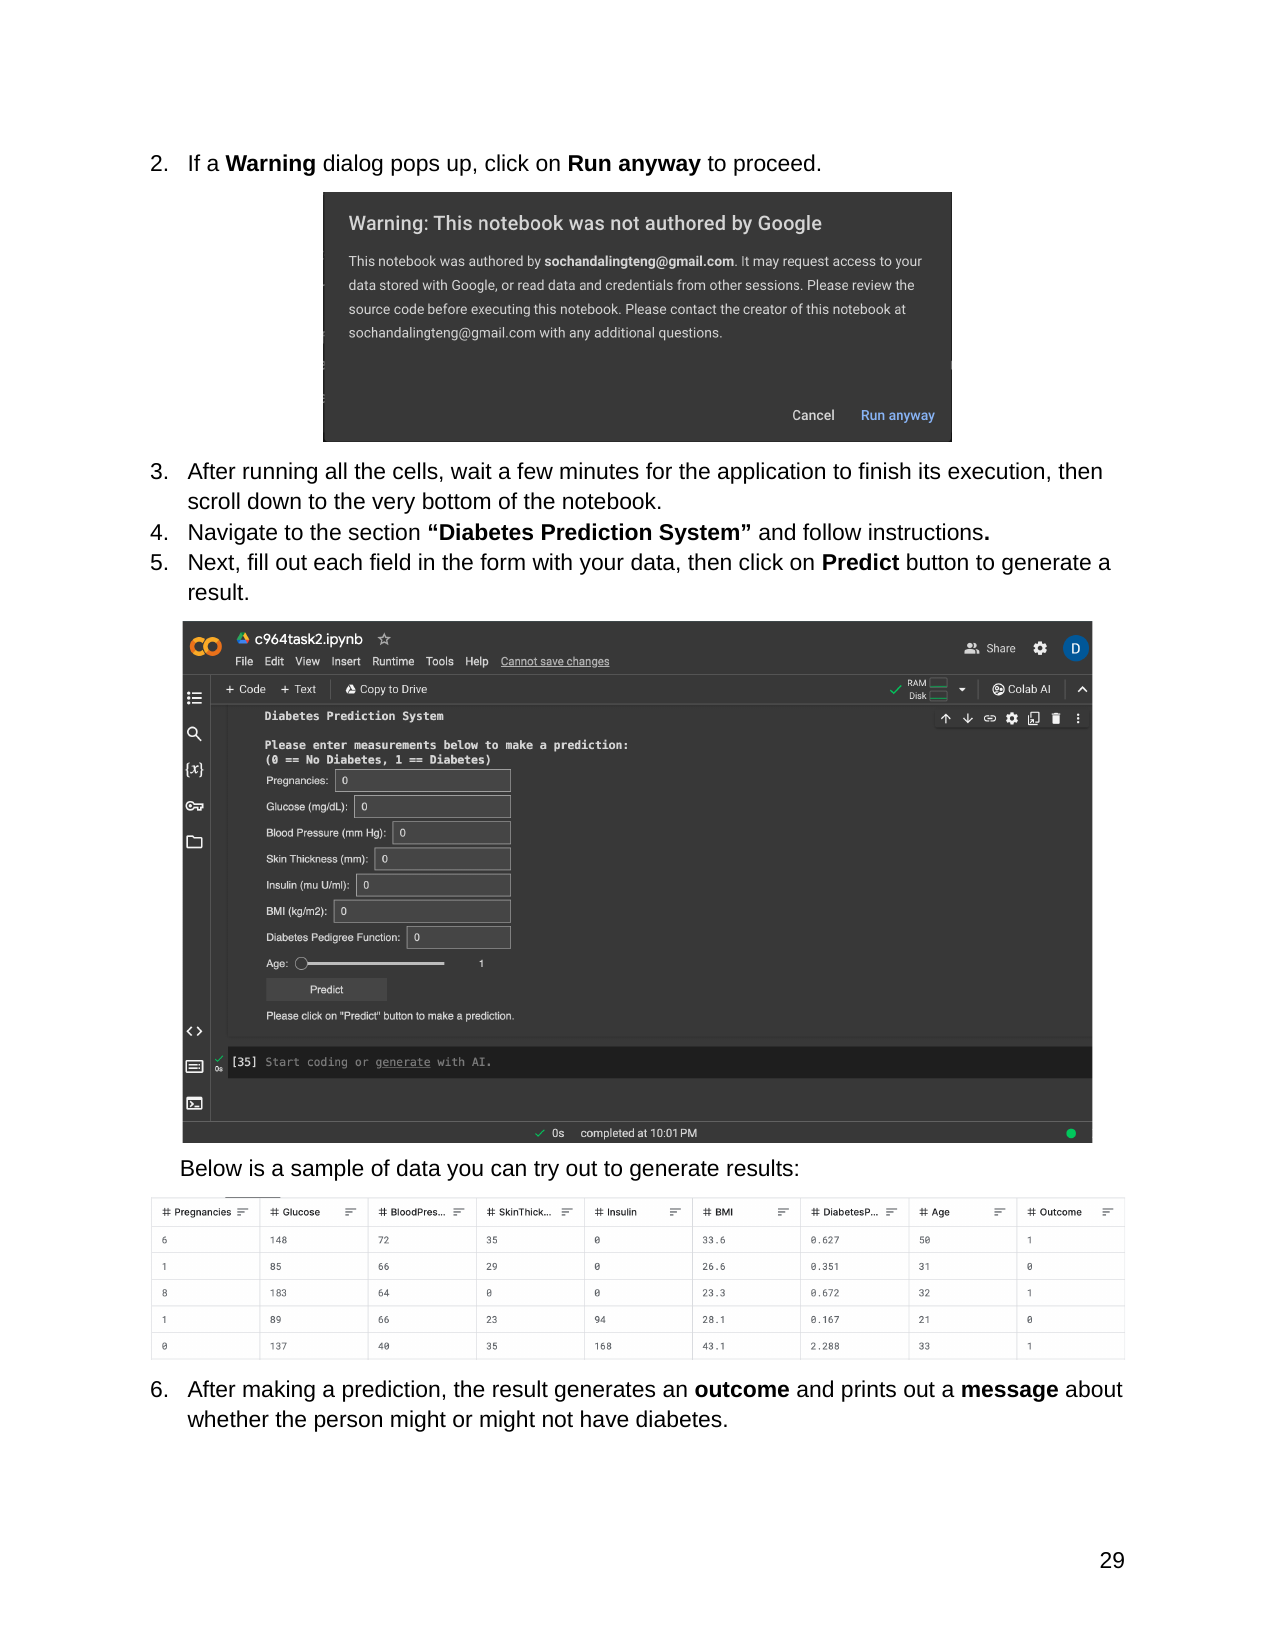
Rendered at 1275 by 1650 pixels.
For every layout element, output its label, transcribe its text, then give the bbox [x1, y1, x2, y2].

text Below is a sample of data you can try out to generate results: [179, 1155, 1125, 1181]
list After making a prediction, the result generates an outcome and prints out a message about whether the person might or might not have diabetes. [150, 1376, 1125, 1433]
list Navigate to the section “Diabetes Prediction System” and follow instructions. [150, 518, 1125, 545]
list Next, fill out each field in the form with your data, then click on Predict button to generate a result. [150, 549, 1125, 605]
list If a Warning dialog pops up, click on Run anyway to proceed. [150, 150, 1125, 176]
list After running all the cells, wait a few minutes for the application to finish its execution, then scroll down to the very bottom of the notebook. [150, 458, 1125, 515]
picture [323, 192, 952, 442]
picture [182, 621, 1093, 1143]
picture [150, 1197, 1125, 1360]
